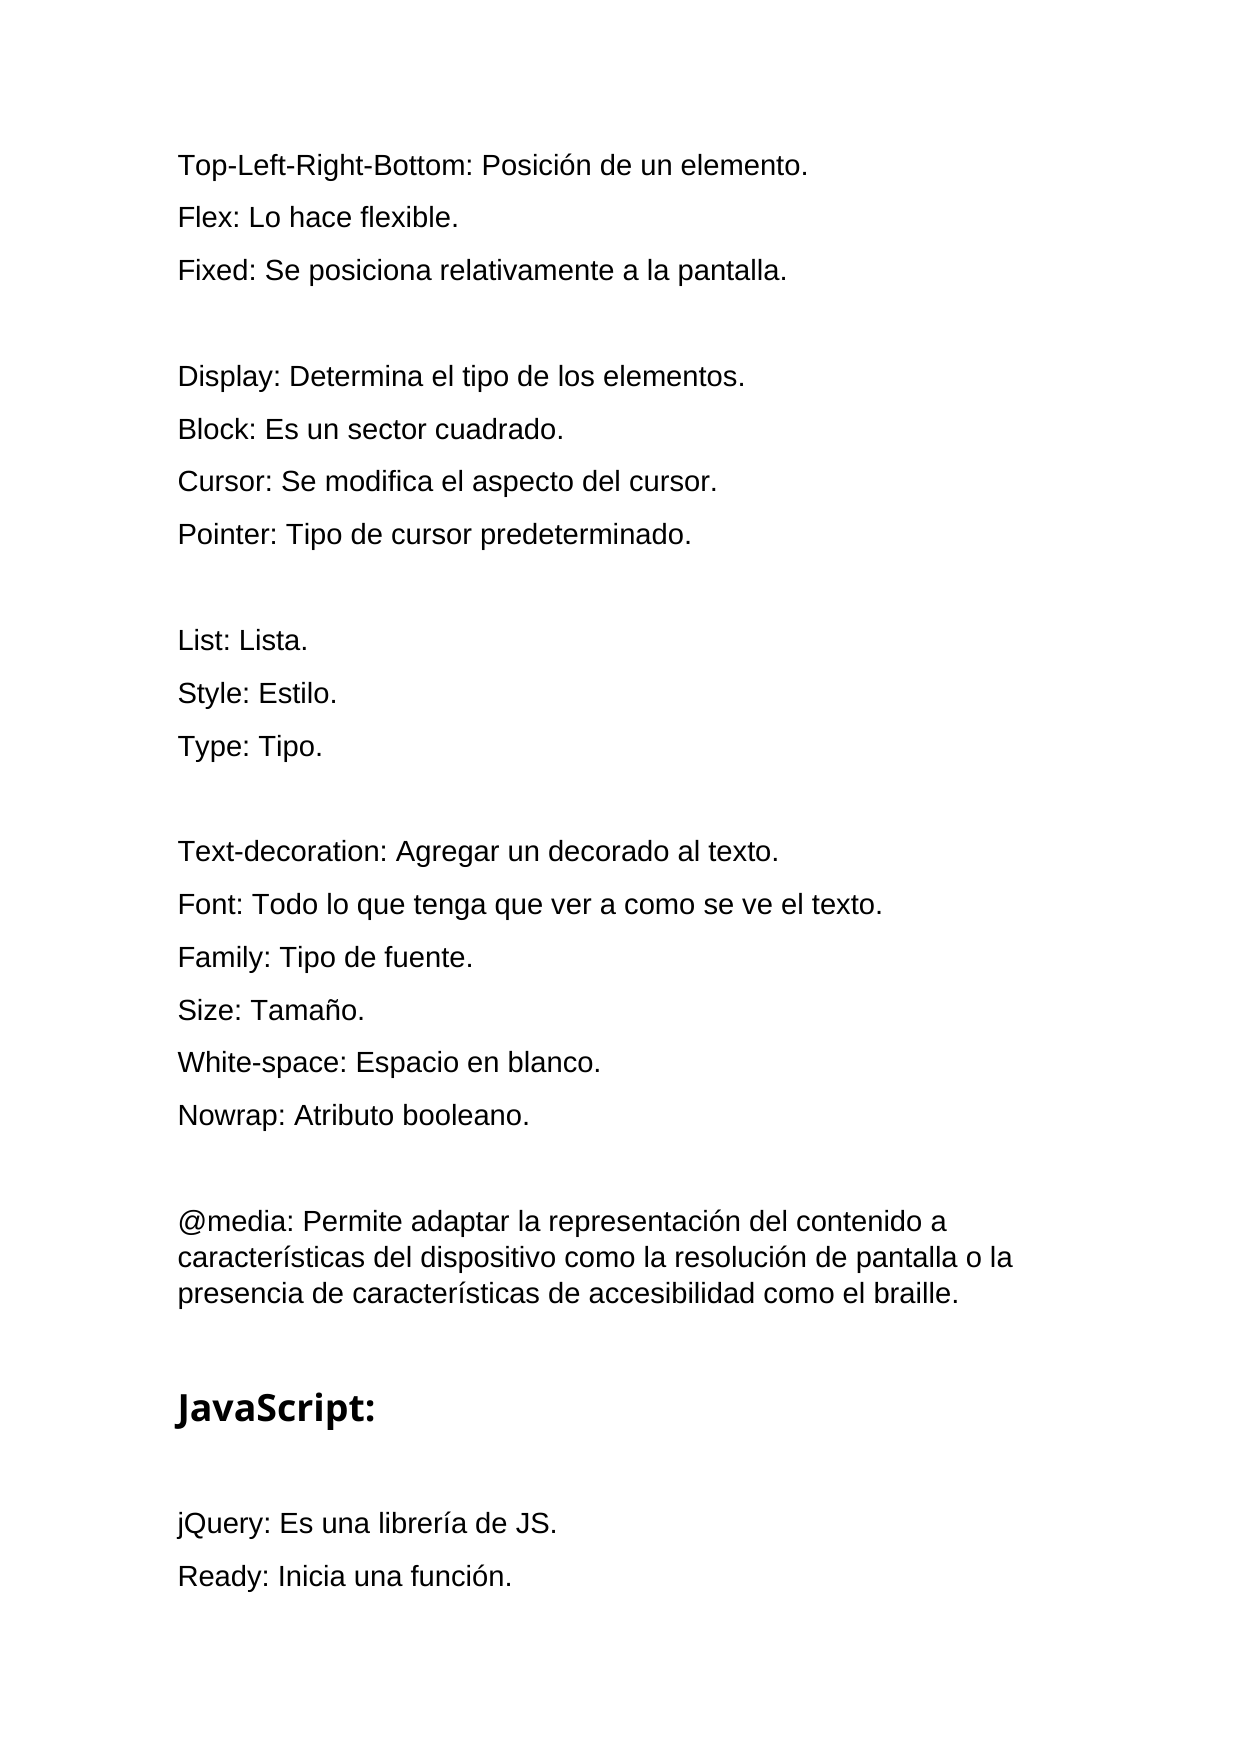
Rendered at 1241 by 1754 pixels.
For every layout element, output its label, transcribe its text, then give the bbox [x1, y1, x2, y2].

text Type: Tipo. [177, 728, 1063, 762]
text Fixed: Se posiciona relativamente a la pantalla. [177, 253, 1063, 287]
text Pointer: Tipo de cursor predeterminado. [177, 517, 1063, 551]
text Text-decoration: Agregar un decorado al texto. [177, 834, 1063, 868]
text White-space: Espacio en blanco. [177, 1045, 1063, 1079]
text Style: Estilo. [177, 676, 1063, 709]
text JavaScript: [177, 1382, 1063, 1433]
text jQuery: Es una librería de JS. [177, 1506, 1063, 1540]
text Block: Es un sector cuadrado. [177, 412, 1063, 445]
text Ready: Inicia una función. [177, 1559, 1063, 1593]
text Font: Todo lo que tenga que ver a como se ve el texto. [177, 887, 1063, 921]
text Size: Tamaño. [177, 993, 1063, 1026]
text Top-Left-Right-Bottom: Posición de un elemento. [177, 148, 1063, 181]
text @media: Permite adaptar la representación del contenido a características del dispositivo como la resolución de pantalla o la presencia de características de accesibilidad como el braille. [177, 1204, 1063, 1310]
text List: Lista. [177, 623, 1063, 656]
text Family: Tipo de fuente. [177, 940, 1063, 973]
text Display: Determina el tipo de los elementos. [177, 359, 1063, 392]
text Flex: Lo hace flexible. [177, 200, 1063, 234]
text Cursor: Se modifica el aspecto del cursor. [177, 464, 1063, 498]
text Nowrap: Atributo booleano. [177, 1098, 1063, 1132]
